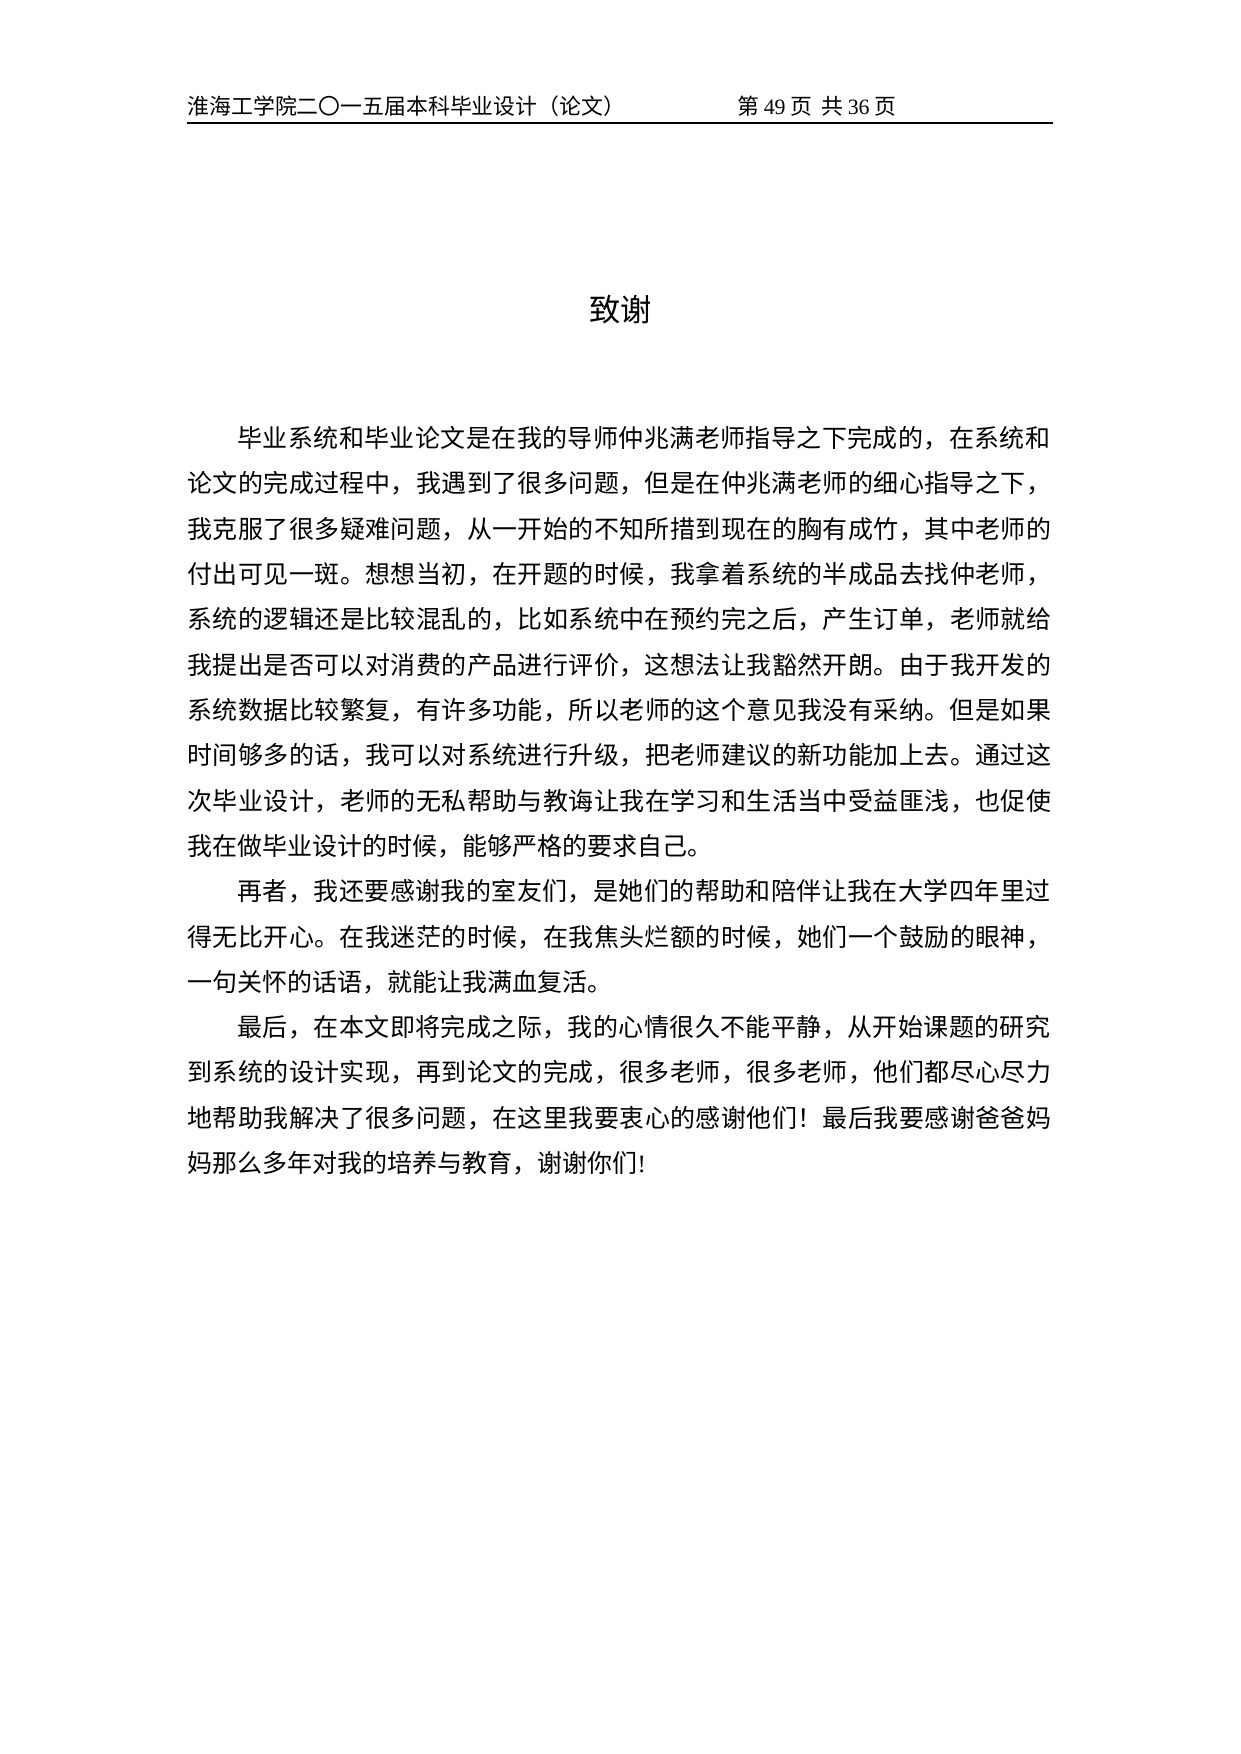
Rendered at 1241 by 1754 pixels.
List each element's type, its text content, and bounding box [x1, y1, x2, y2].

text 再者，我还要感谢我的室友们，是她们的帮助和陪伴让我在大学四年里过得无比开心。在我迷茫的时候，在我焦头烂额的时候，她们一个鼓励的眼神，一句关怀的话语，就能让我满血复活。 [187, 872, 1053, 998]
text 毕业系统和毕业论文是在我的导师仲兆满老师指导之下完成的，在系统和论文的完成过程中，我遇到了很多问题，但是在仲兆满老师的细心指导之下，我克服了很多疑难问题，从一开始的不知所措到现在的胸有成竹，其中老师的付出可见一斑。想想当初，在开题的时候，我拿着系统的半成品去找仲老师，系统的逻辑还是比较混乱的，比如系统中在预约完之后，产生订单，老师就给我提出是否可以对消费的产品进行评价，这想法让我豁然开朗。由于我开发的系统数据比较繁复，有许多功能，所以老师的这个意见我没有采纳。但是如果时间够多的话，我可以对系统进行升级，把老师建议的新功能加上去。通过这次毕业设计，老师的无私帮助与教诲让我在学习和生活当中受益匪浅，也促使我在做毕业设计的时候，能够严格的要求自己。 [187, 418, 1053, 863]
text 致谢 [187, 285, 1053, 330]
text 最后，在本文即将完成之际，我的心情很久不能平静，从开始课题的研究到系统的设计实现，再到论文的完成，很多老师，很多老师，他们都尽心尽力地帮助我解决了很多问题，在这里我要衷心的感谢他们！最后我要感谢爸爸妈妈那么多年对我的培养与教育，谢谢你们! [187, 1008, 1053, 1180]
